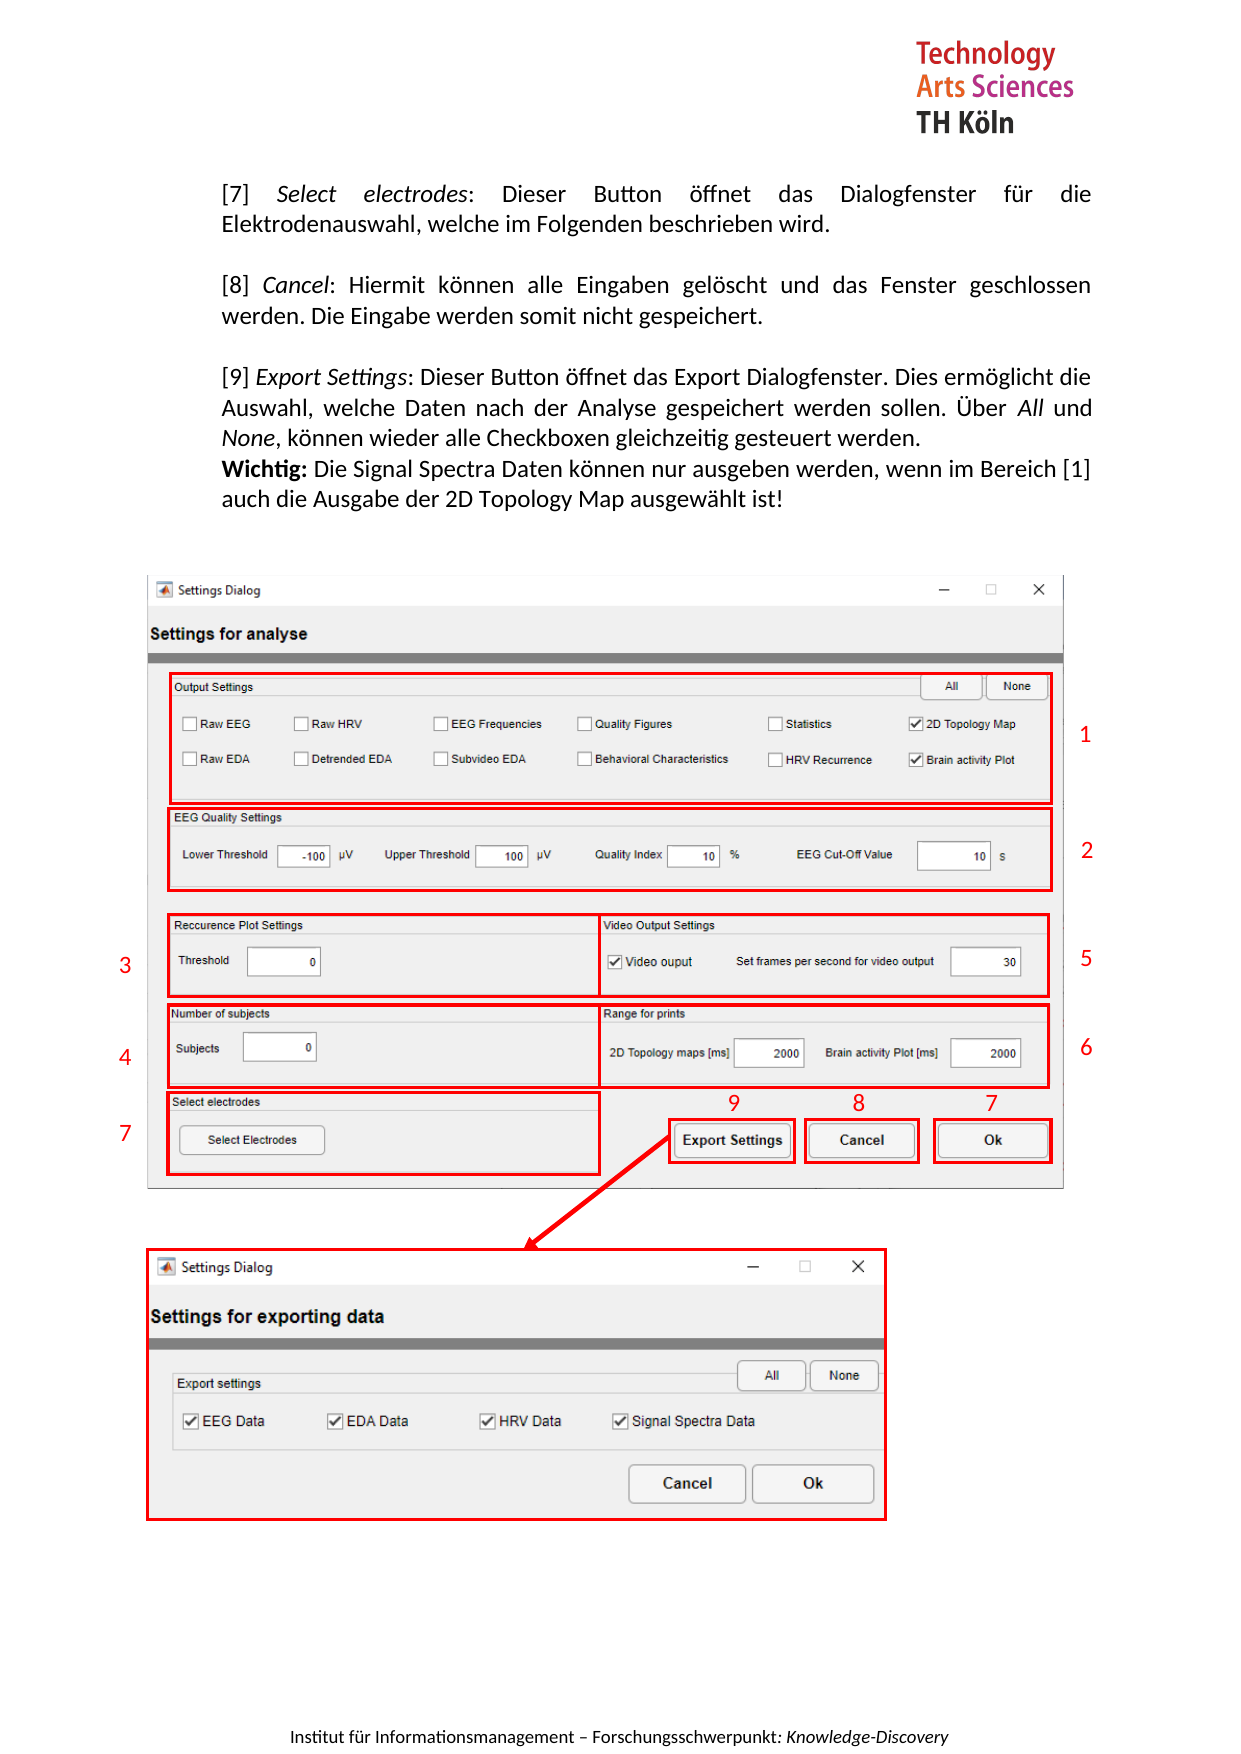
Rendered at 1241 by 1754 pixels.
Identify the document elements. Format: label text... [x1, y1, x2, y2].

text [8] Cancel: Hiermit können alle Eingaben gelöscht und das Fenster geschlossen werden. Die Eingabe werden somit nicht gespeichert. [221, 270, 1093, 331]
text [7] Select electrodes: Dieser Button öffnet das Dialogfenster für die Elektrodenauswahl, welche im Folgenden beschrieben wird. [221, 178, 1093, 239]
picture [916, 35, 1087, 144]
text [9] Export Settings: Dieser Button öffnet das Export Dialogfenster. Dies ermöglicht die Auswahl, welche Daten nach der Analyse gespeichert werden sollen. Über All und None, können wieder alle Checkboxen gleichzeitig gesteuert werden. [221, 361, 1093, 453]
text Wichtig: Die Signal Spectra Daten können nur ausgeben werden, wenn im Bereich [1] auch die Ausgabe der 2D Topology Map ausgewählt ist! [221, 453, 1093, 514]
picture [149, 1251, 884, 1518]
picture [671, 1121, 793, 1161]
picture [147, 575, 1064, 1189]
